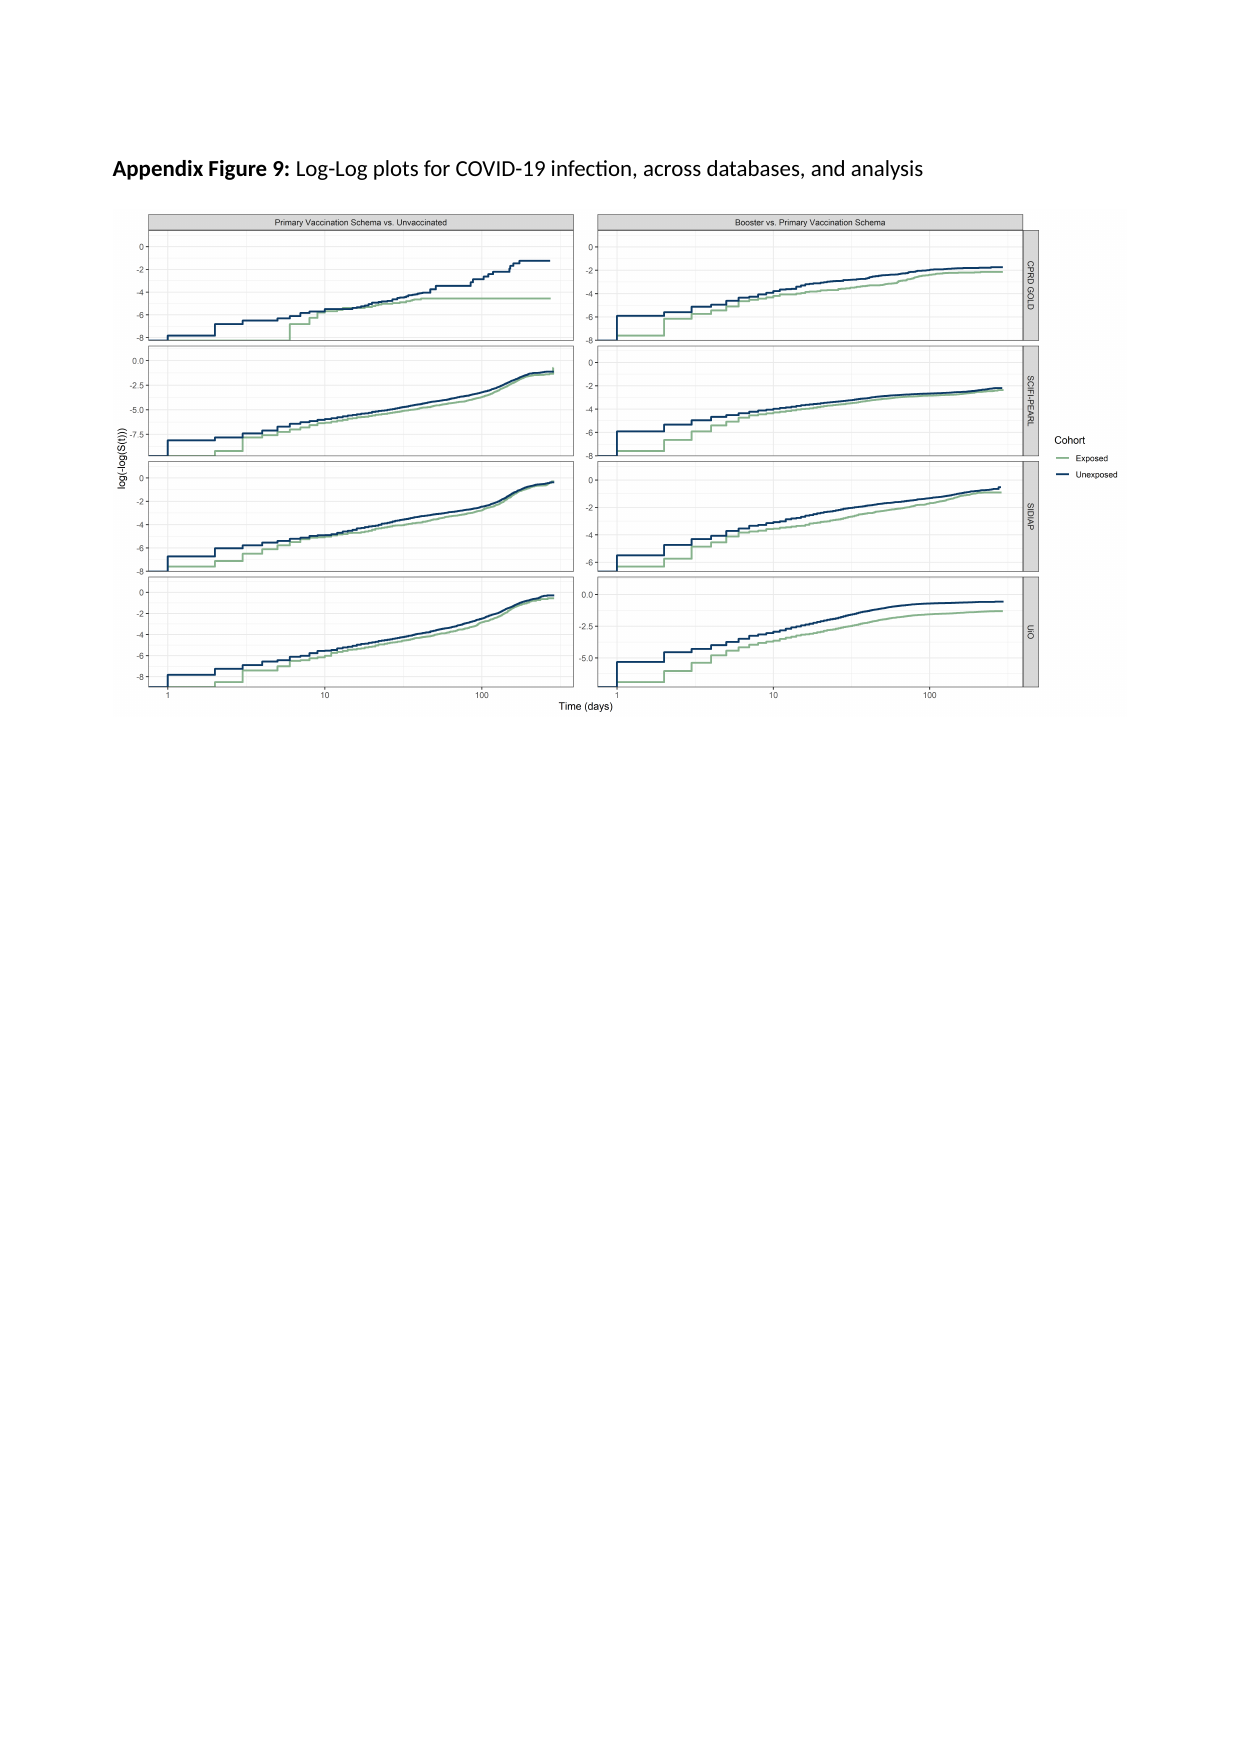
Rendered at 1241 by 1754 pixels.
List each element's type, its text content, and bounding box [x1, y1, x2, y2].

picture [112, 209, 1128, 717]
subtitle Appendix Figure 9: Log-Log plots for COVID-19 infection, across databases, and analysis [112, 154, 1128, 182]
